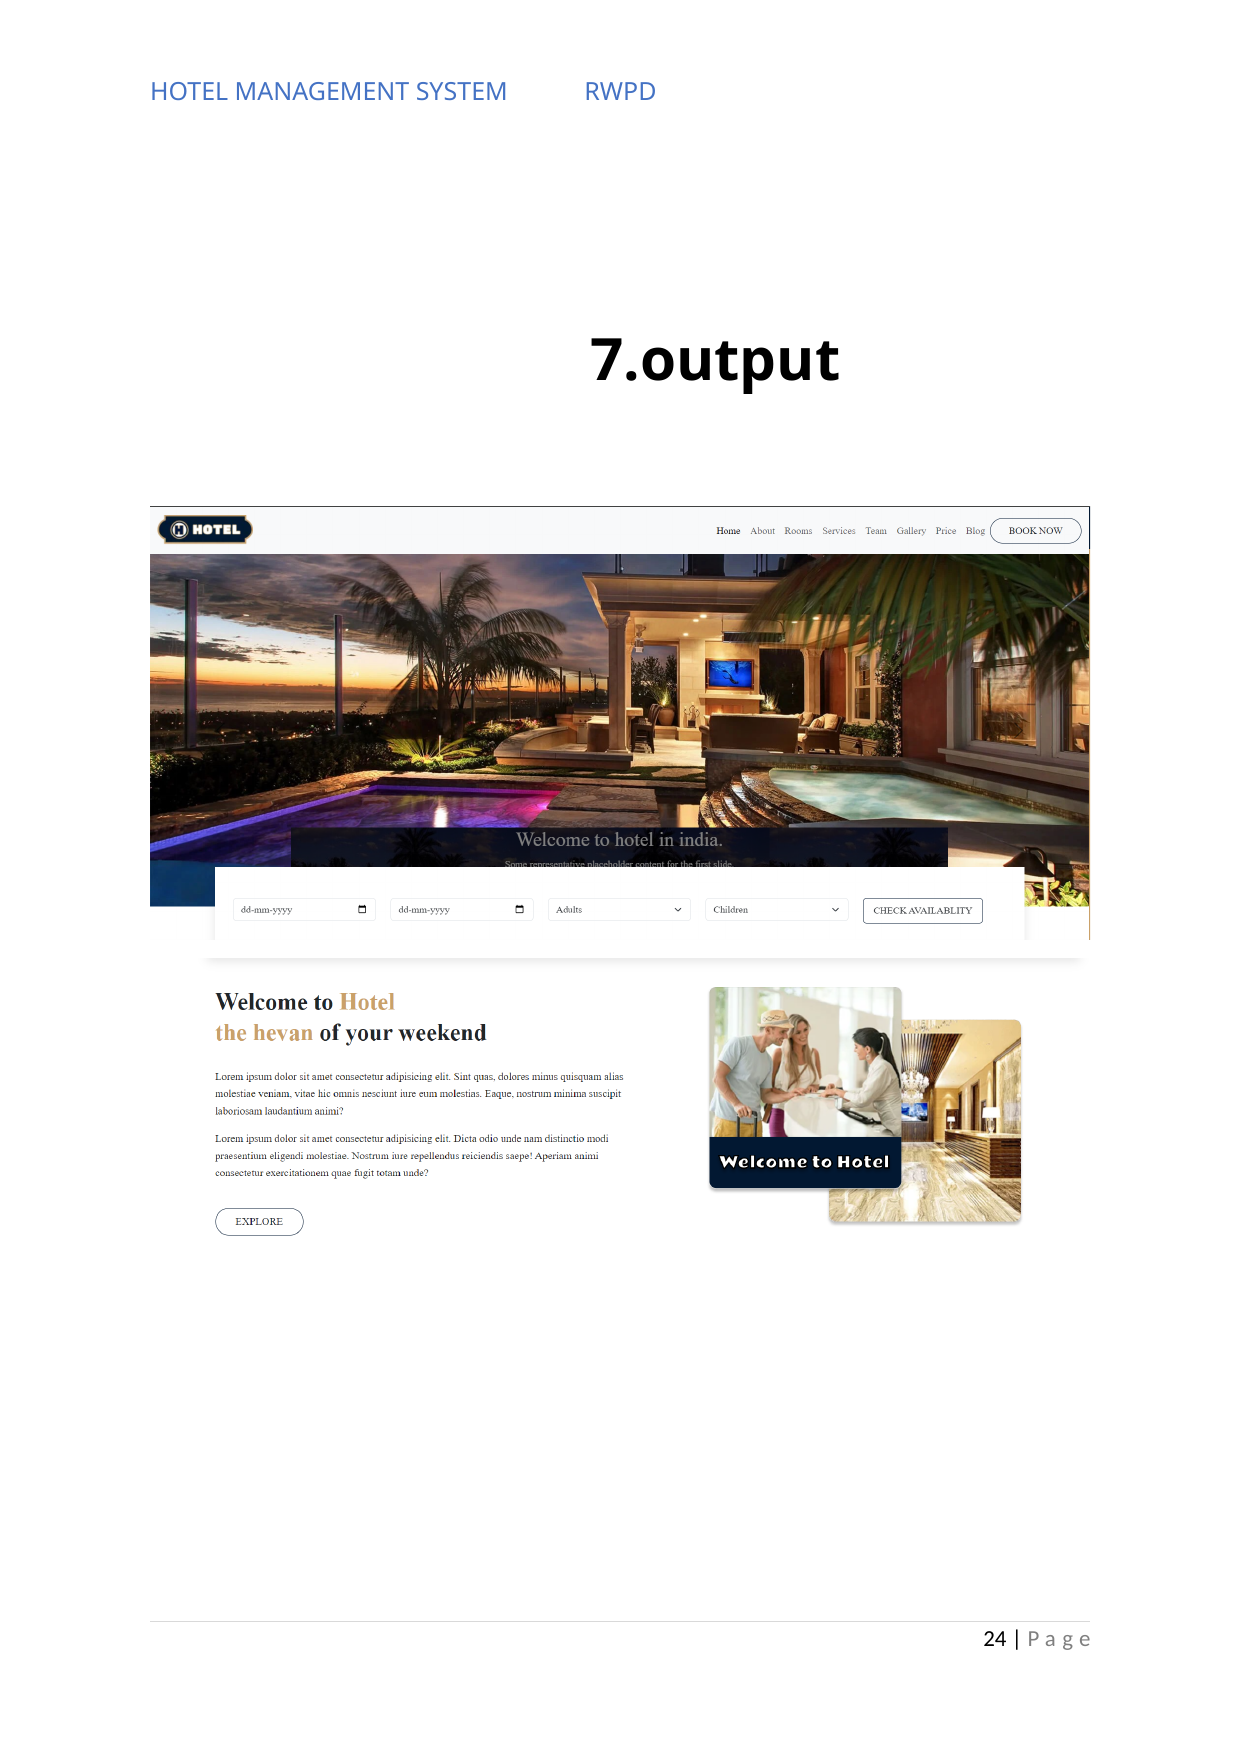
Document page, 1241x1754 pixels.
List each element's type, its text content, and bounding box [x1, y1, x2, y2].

picture [150, 958, 1091, 1278]
list 7.output [340, 318, 1090, 398]
picture [150, 506, 1091, 940]
